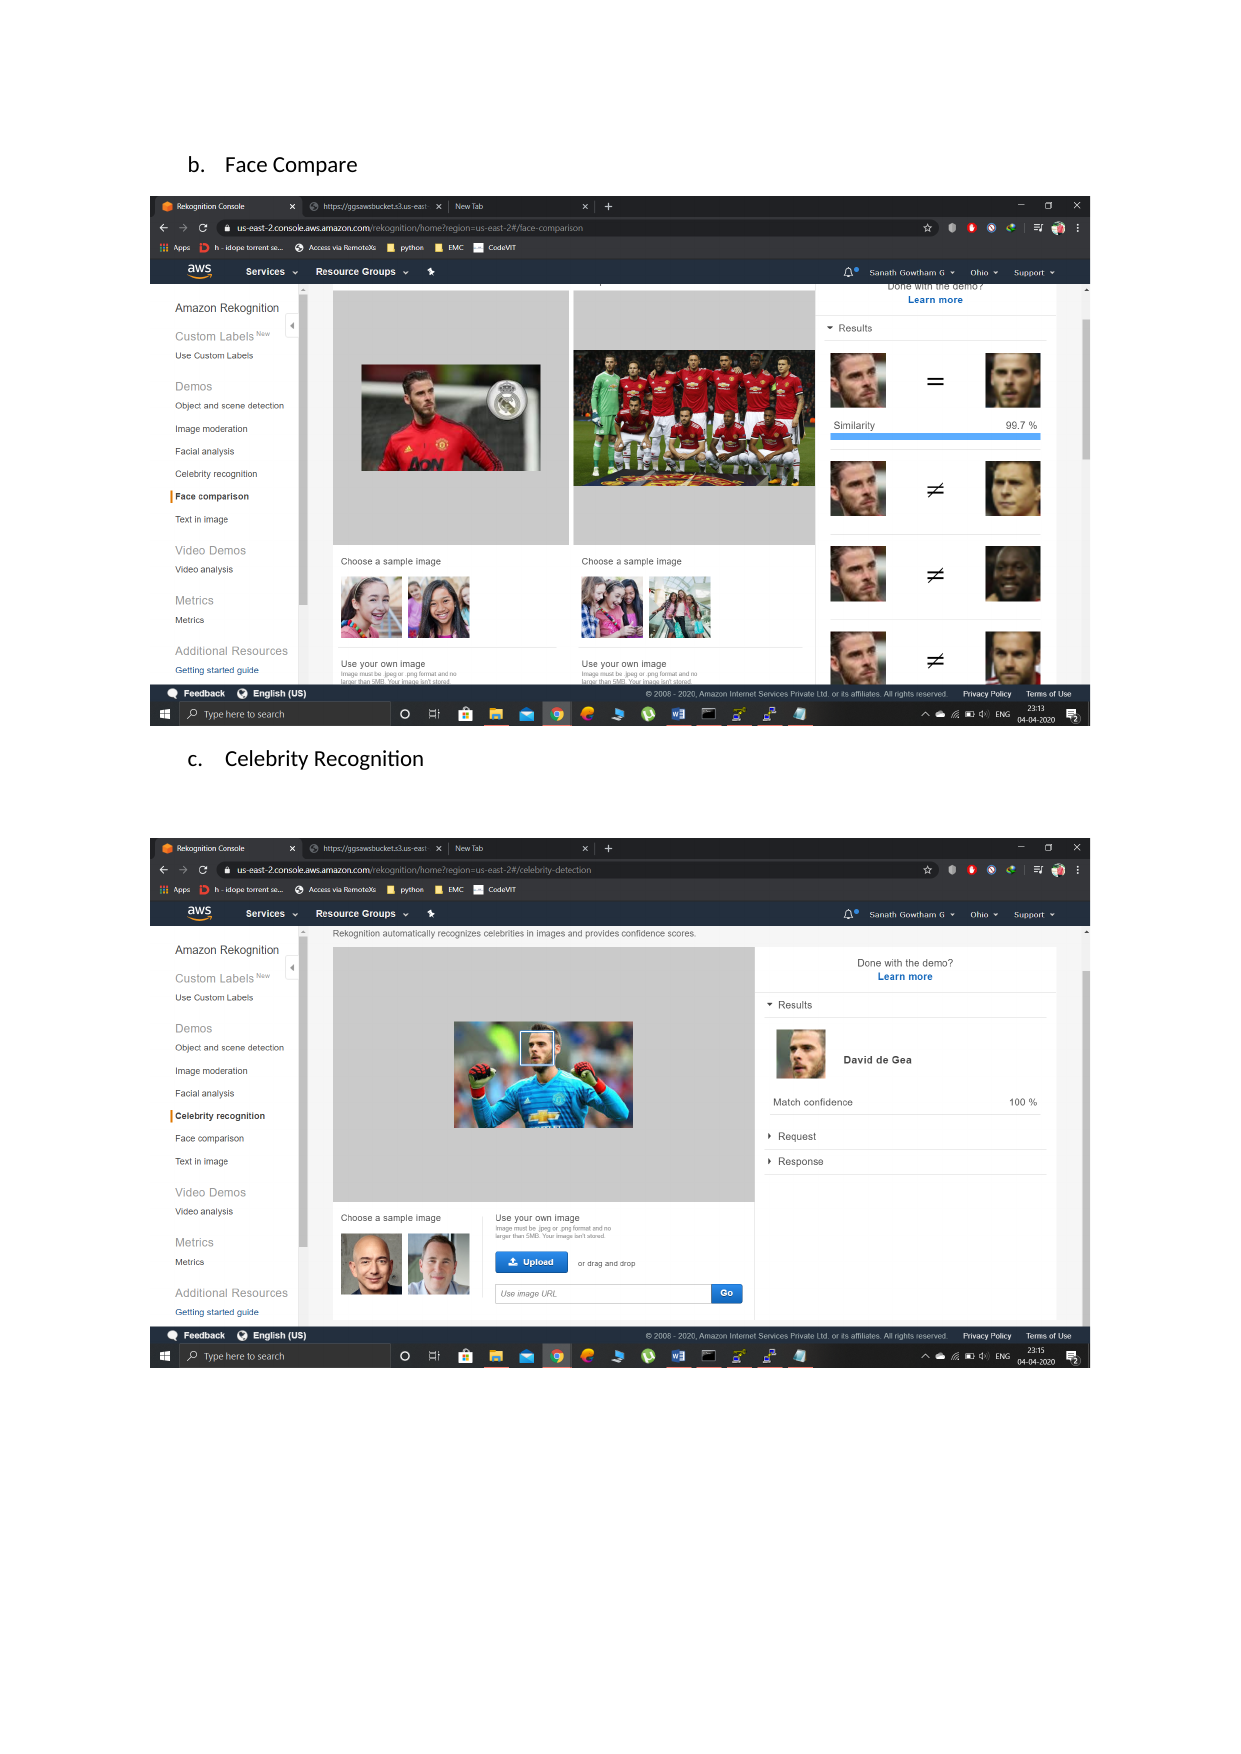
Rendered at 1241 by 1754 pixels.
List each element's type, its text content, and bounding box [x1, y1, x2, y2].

list Celebrity Recognition [187, 744, 1090, 773]
picture [150, 196, 1091, 726]
picture [150, 838, 1091, 1368]
list Face Compare [187, 150, 1090, 178]
